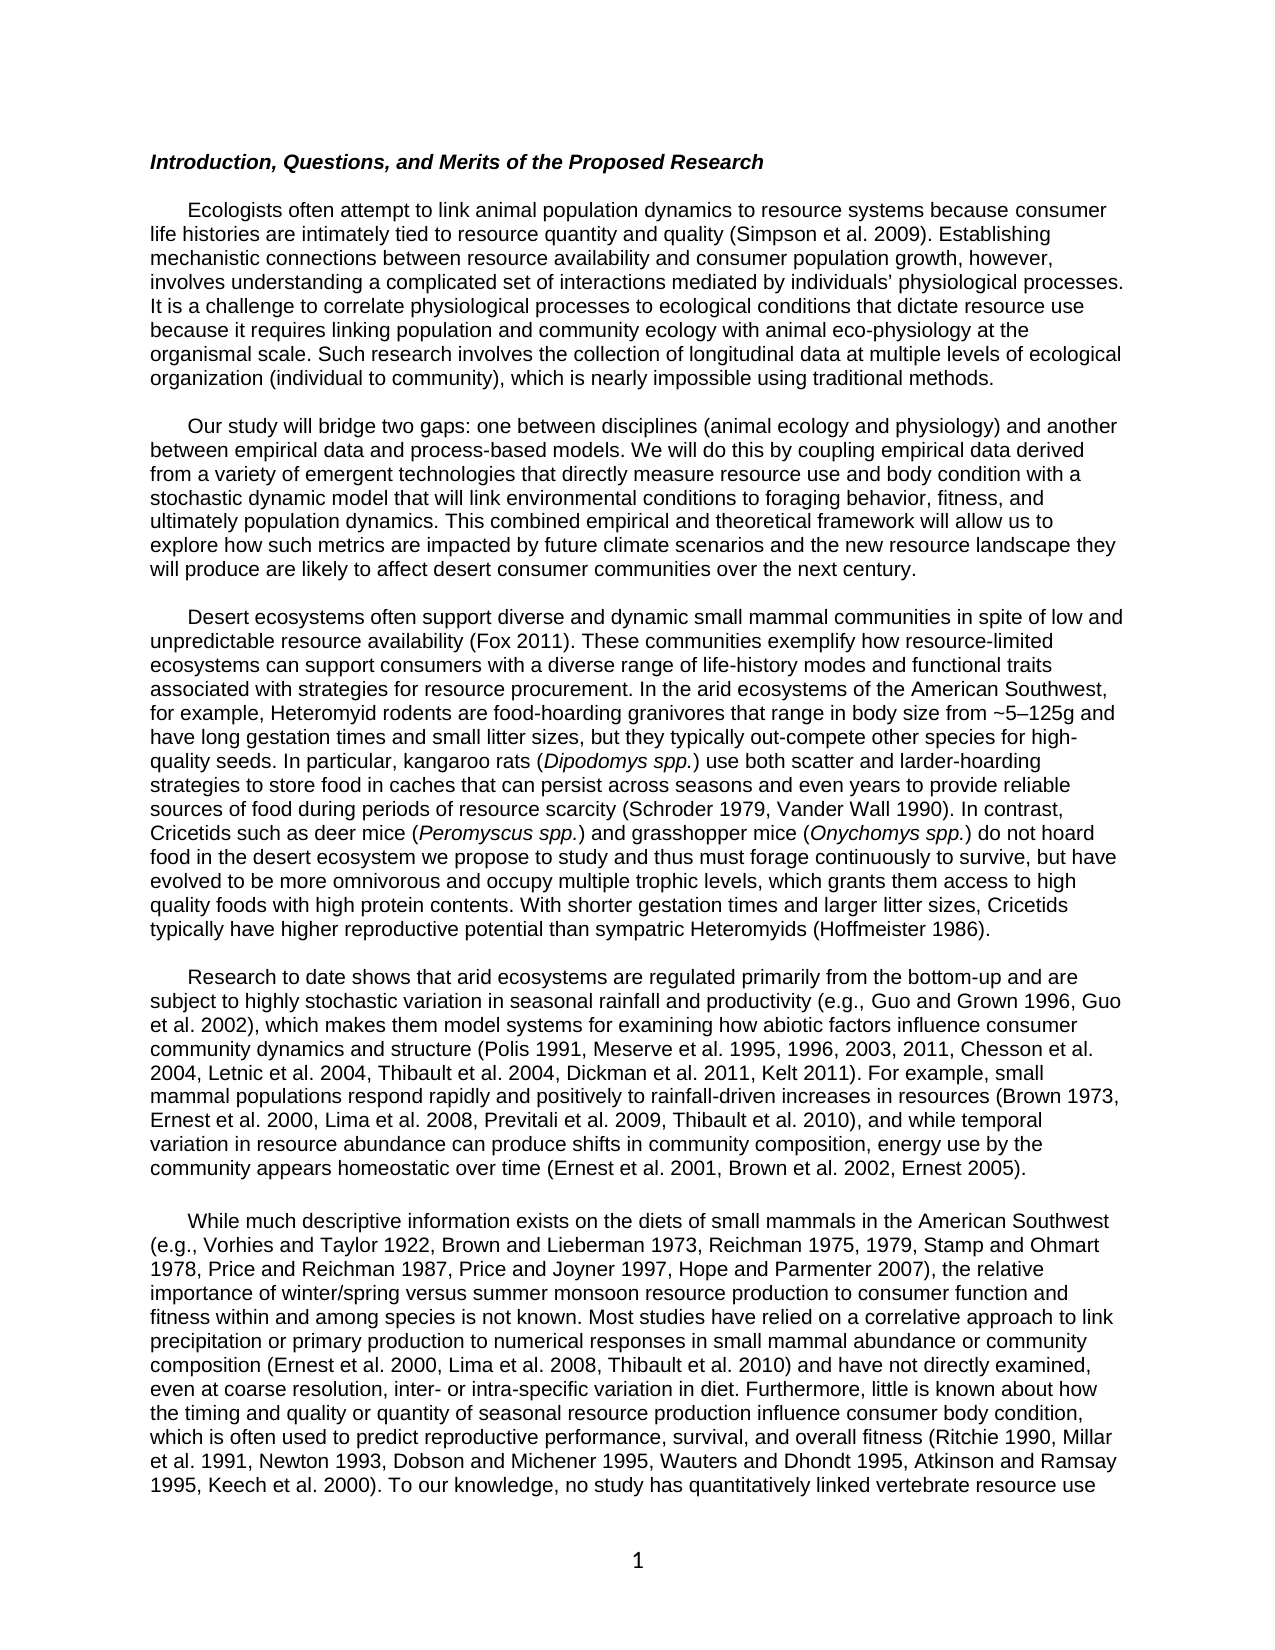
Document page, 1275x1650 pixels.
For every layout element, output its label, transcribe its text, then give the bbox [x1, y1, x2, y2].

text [150, 1209, 1125, 1496]
text Introduction, Questions, and Merits of the Proposed Research [150, 150, 1125, 174]
text Research to date shows that arid ecosystems are regulated primarily from the bottom-up and are subject to highly stochastic variation in seasonal rainfall and productivity (e.g., Guo and Grown 1996, Guo et al. 2002), which makes them model systems for examining how abiotic factors influence consumer community dynamics and structure (Polis 1991, Meserve et al. 1995, 1996, 2003, 2011, Chesson et al. 2004, Letnic et al. 2004, Thibault et al. 2004, Dickman et al. 2011, Kelt 2011). For example, small mammal populations respond rapidly and positively to rainfall-driven increases in resources (Brown 1973, Ernest et al. 2000, Lima et al. 2008, Previtali et al. 2009, Thibault et al. 2010), and while temporal variation in resource abundance can produce shifts in community composition, energy use by the community appears homeostatic over time (Ernest et al. 2001, Brown et al. 2002, Ernest 2005). [150, 964, 1125, 1180]
text Our study will bridge two gaps: one between disciplines (animal ecology and physiology) and another between empirical data and process-based models. We will do this by coupling empirical data derived from a variety of emergent technologies that directly measure resource use and body condition with a stochastic dynamic model that will link environmental conditions to foraging behavior, fitness, and ultimately population dynamics. This combined empirical and theoretical framework will allow us to explore how such metrics are impacted by future climate scenarios and the new resource landscape they will produce are likely to affect desert consumer communities over the next century. [150, 413, 1125, 581]
text Desert ecosystems often support diverse and dynamic small mammal communities in spite of low and unpredictable resource availability (Fox 2011). These communities exemplify how resource-limited ecosystems can support consumers with a diverse range of life-history modes and functional traits associated with strategies for resource procurement. In the arid ecosystems of the American Southwest, for example, Heteromyid rodents are food-hoarding granivores that range in body size from ~5–125g and have long gestation times and small litter sizes, but they typically out-compete other species for high-quality seeds. In particular, kangaroo rats (Dipodomys spp.) use both scatter and larder-hoarding strategies to store food in caches that can persist across seasons and even years to provide reliable sources of food during periods of resource scarcity (Schroder 1979, Vander Wall 1990). In contrast, Cricetids such as deer mice (Peromyscus spp.) and grasshopper mice (Onychomys spp.) do not hoard food in the desert ecosystem we propose to study and thus must forage continuously to survive, but have evolved to be more omnivorous and occupy multiple trophic levels, which grants them access to high quality foods with high protein contents. With shorter gestation times and larger litter sizes, Cricetids typically have higher reproductive potential than sympatric Heteromyids (Hoffmeister 1986). [150, 605, 1125, 941]
text Ecologists often attempt to link animal population dynamics to resource systems because consumer life histories are intimately tied to resource quantity and quality (Simpson et al. 2009). Establishing mechanistic connections between resource availability and consumer population growth, however, involves understanding a complicated set of interactions mediated by individuals’ physiological processes. It is a challenge to correlate physiological processes to ecological conditions that dictate resource use because it requires linking population and community ecology with animal eco-physiology at the organismal scale. Such research involves the collection of longitudinal data at multiple levels of ecological organization (individual to community), which is nearly impossible using traditional methods. [150, 198, 1125, 389]
